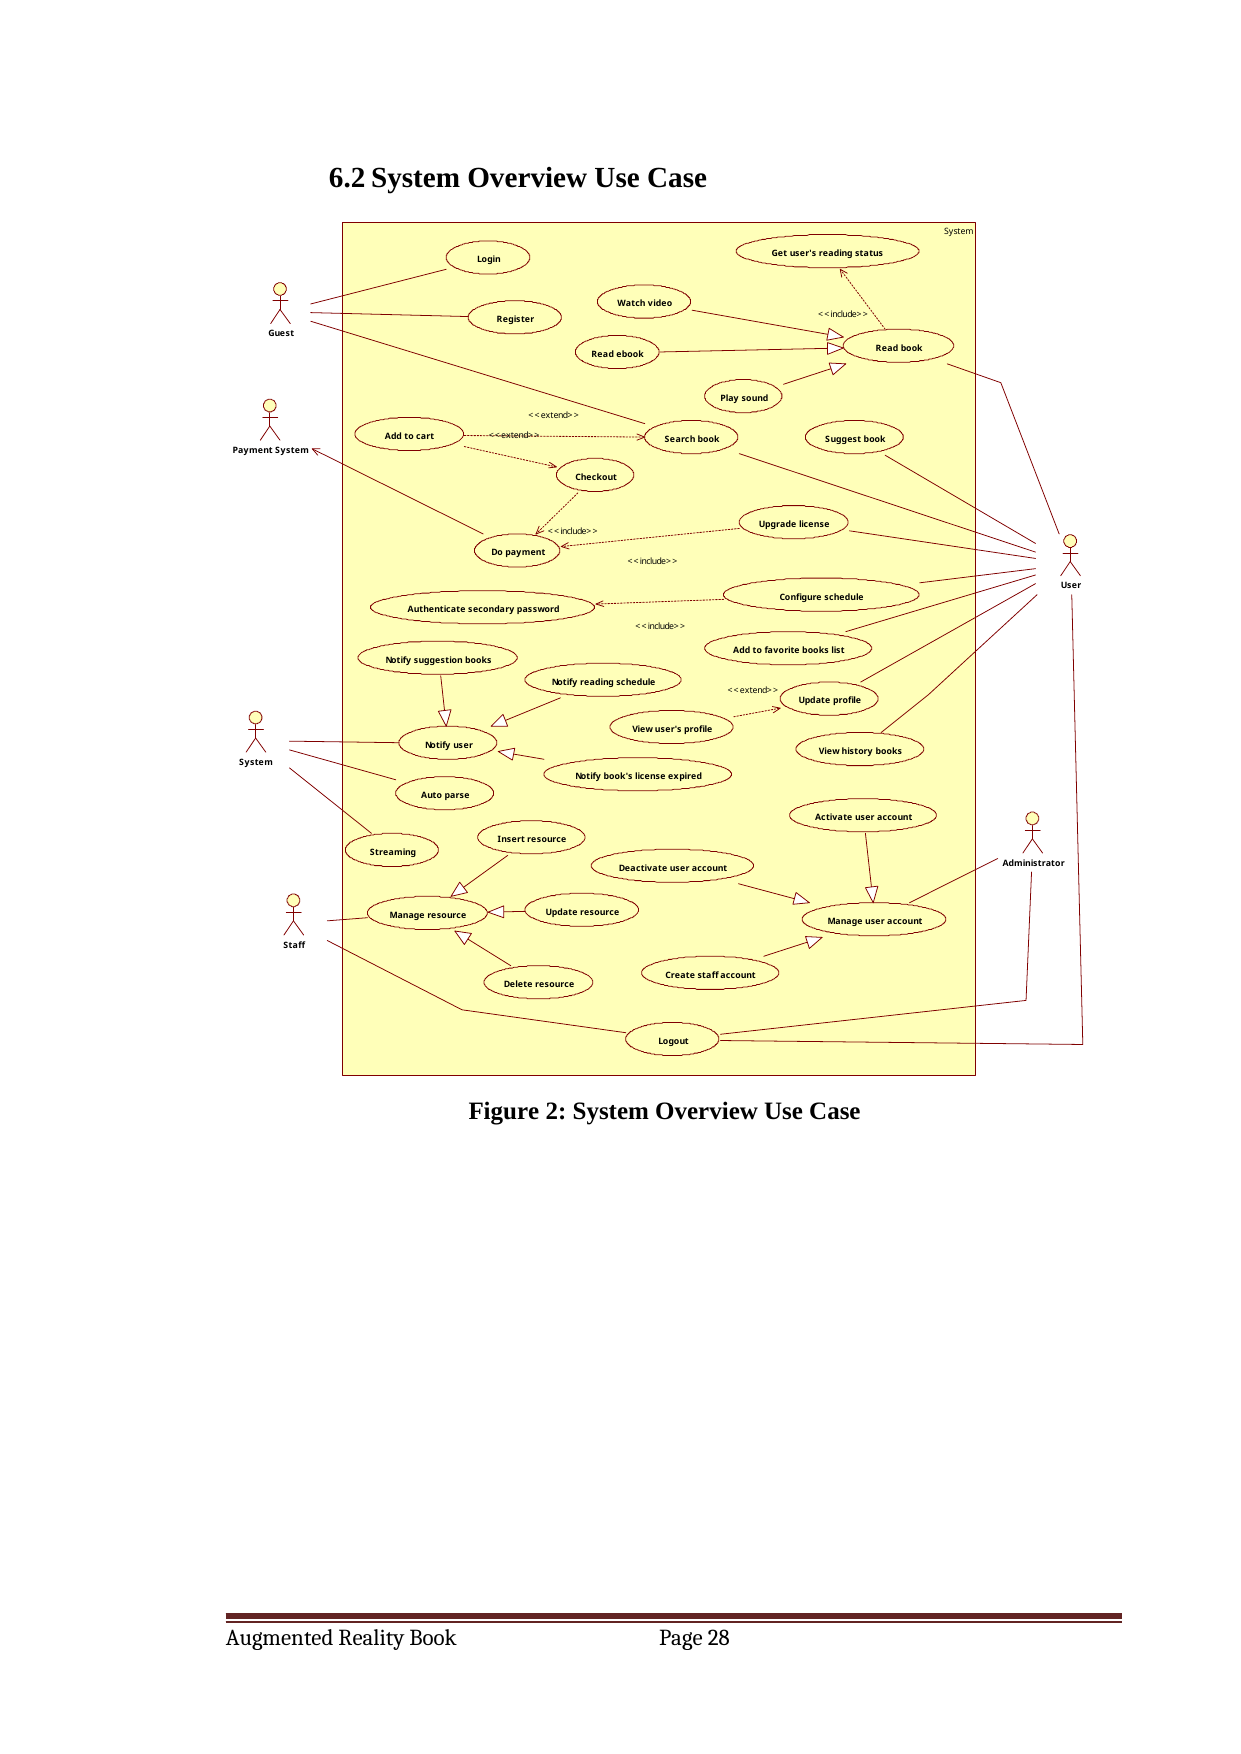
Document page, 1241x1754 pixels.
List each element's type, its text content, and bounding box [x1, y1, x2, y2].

text Figure 2: System Overview Use Case [207, 1096, 1122, 1125]
subtitle System Overview Use Case [329, 160, 1122, 194]
